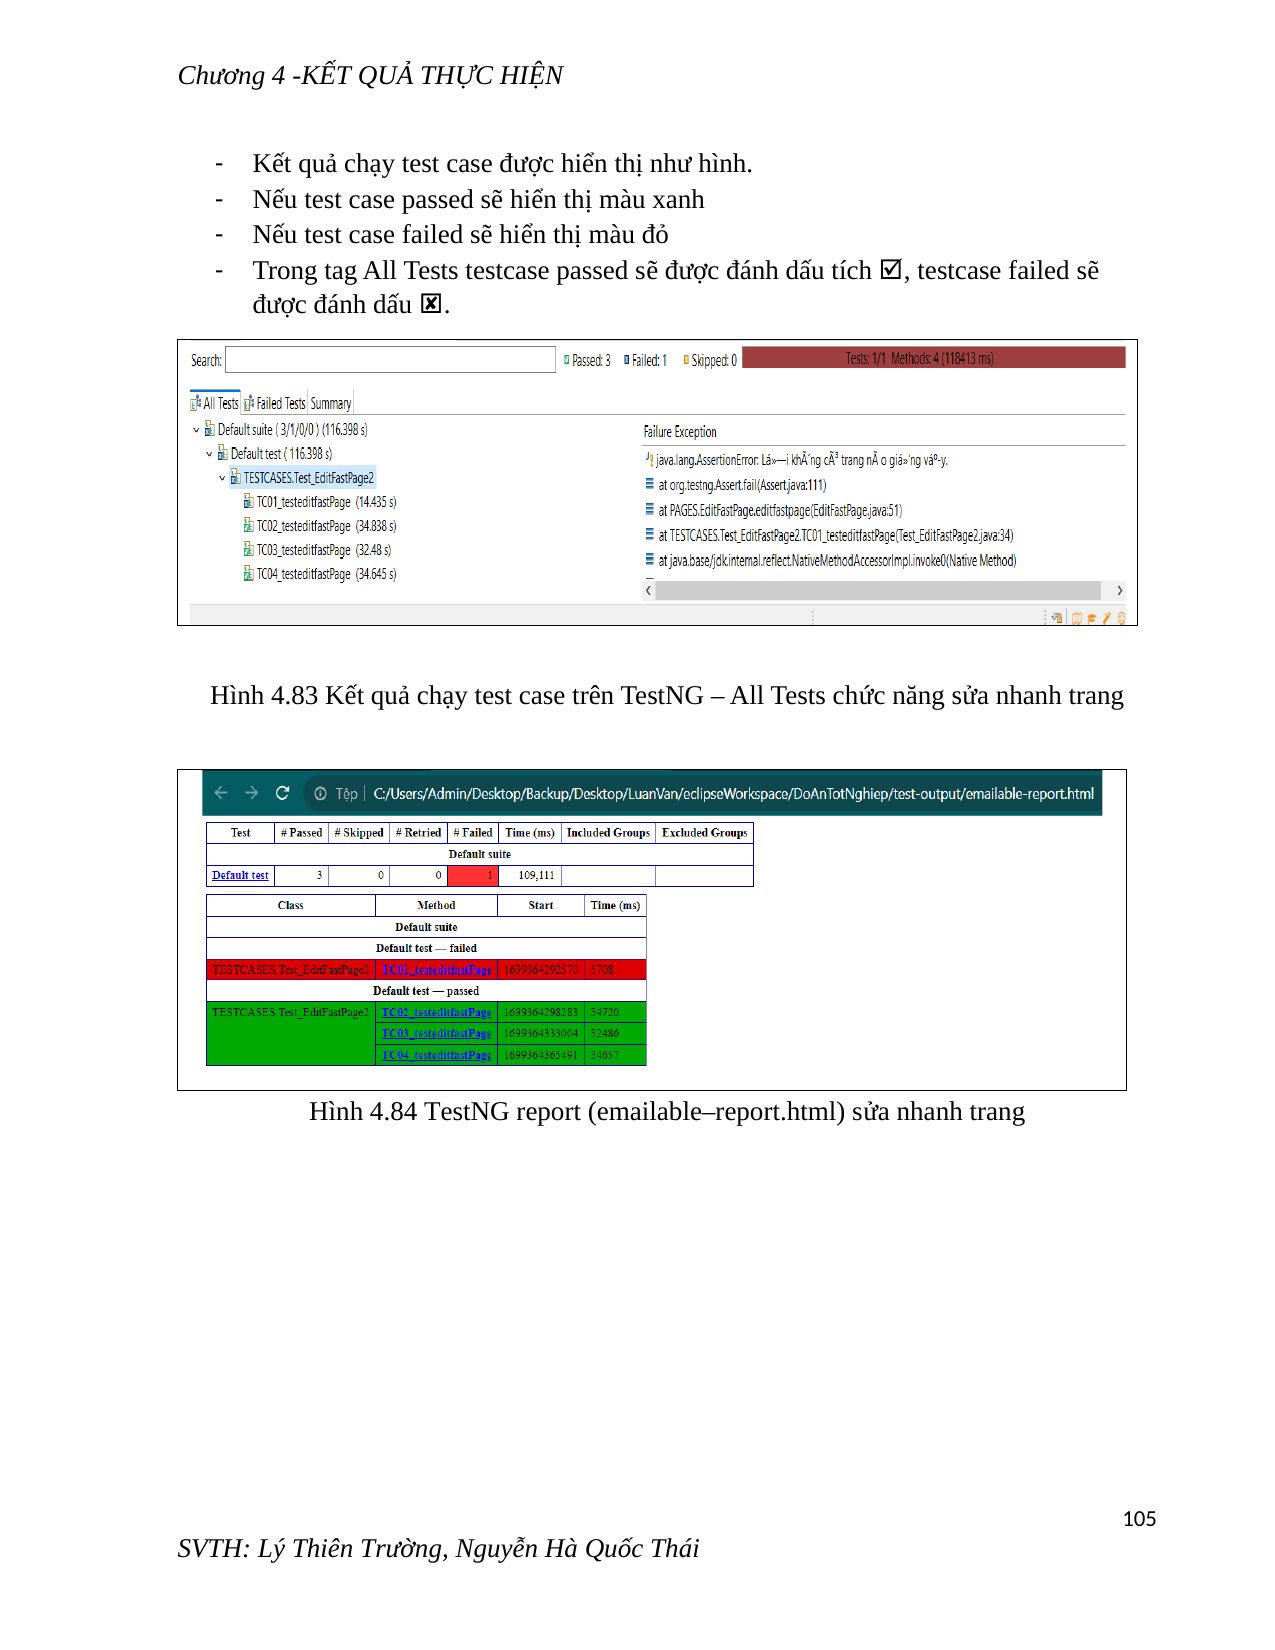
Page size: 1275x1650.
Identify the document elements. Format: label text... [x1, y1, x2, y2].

picture [202, 770, 1103, 1072]
list Nếu test case passed sẽ hiển thị màu xanh [215, 182, 1157, 215]
list Trong tag All Tests testcase passed sẽ được đánh dấu tích , testcase failed sẽ được đánh dấu . [215, 253, 1157, 320]
picture [189, 340, 1126, 625]
table_header [1126, 340, 1137, 625]
table_header [178, 340, 189, 625]
list Kết quả chạy test case được hiển thị như hình. [215, 146, 1157, 179]
list Nếu test case failed sẽ hiển thị màu đỏ [215, 217, 1157, 251]
subtitle Hình 4.84 TestNG report (emailable–report.html) sửa nhanh trang [177, 1095, 1157, 1127]
text Hình 4.83 Kết quả chạy test case trên TestNG – All Tests chức năng sửa nhanh trang [177, 679, 1157, 710]
table_header [178, 770, 1126, 1090]
